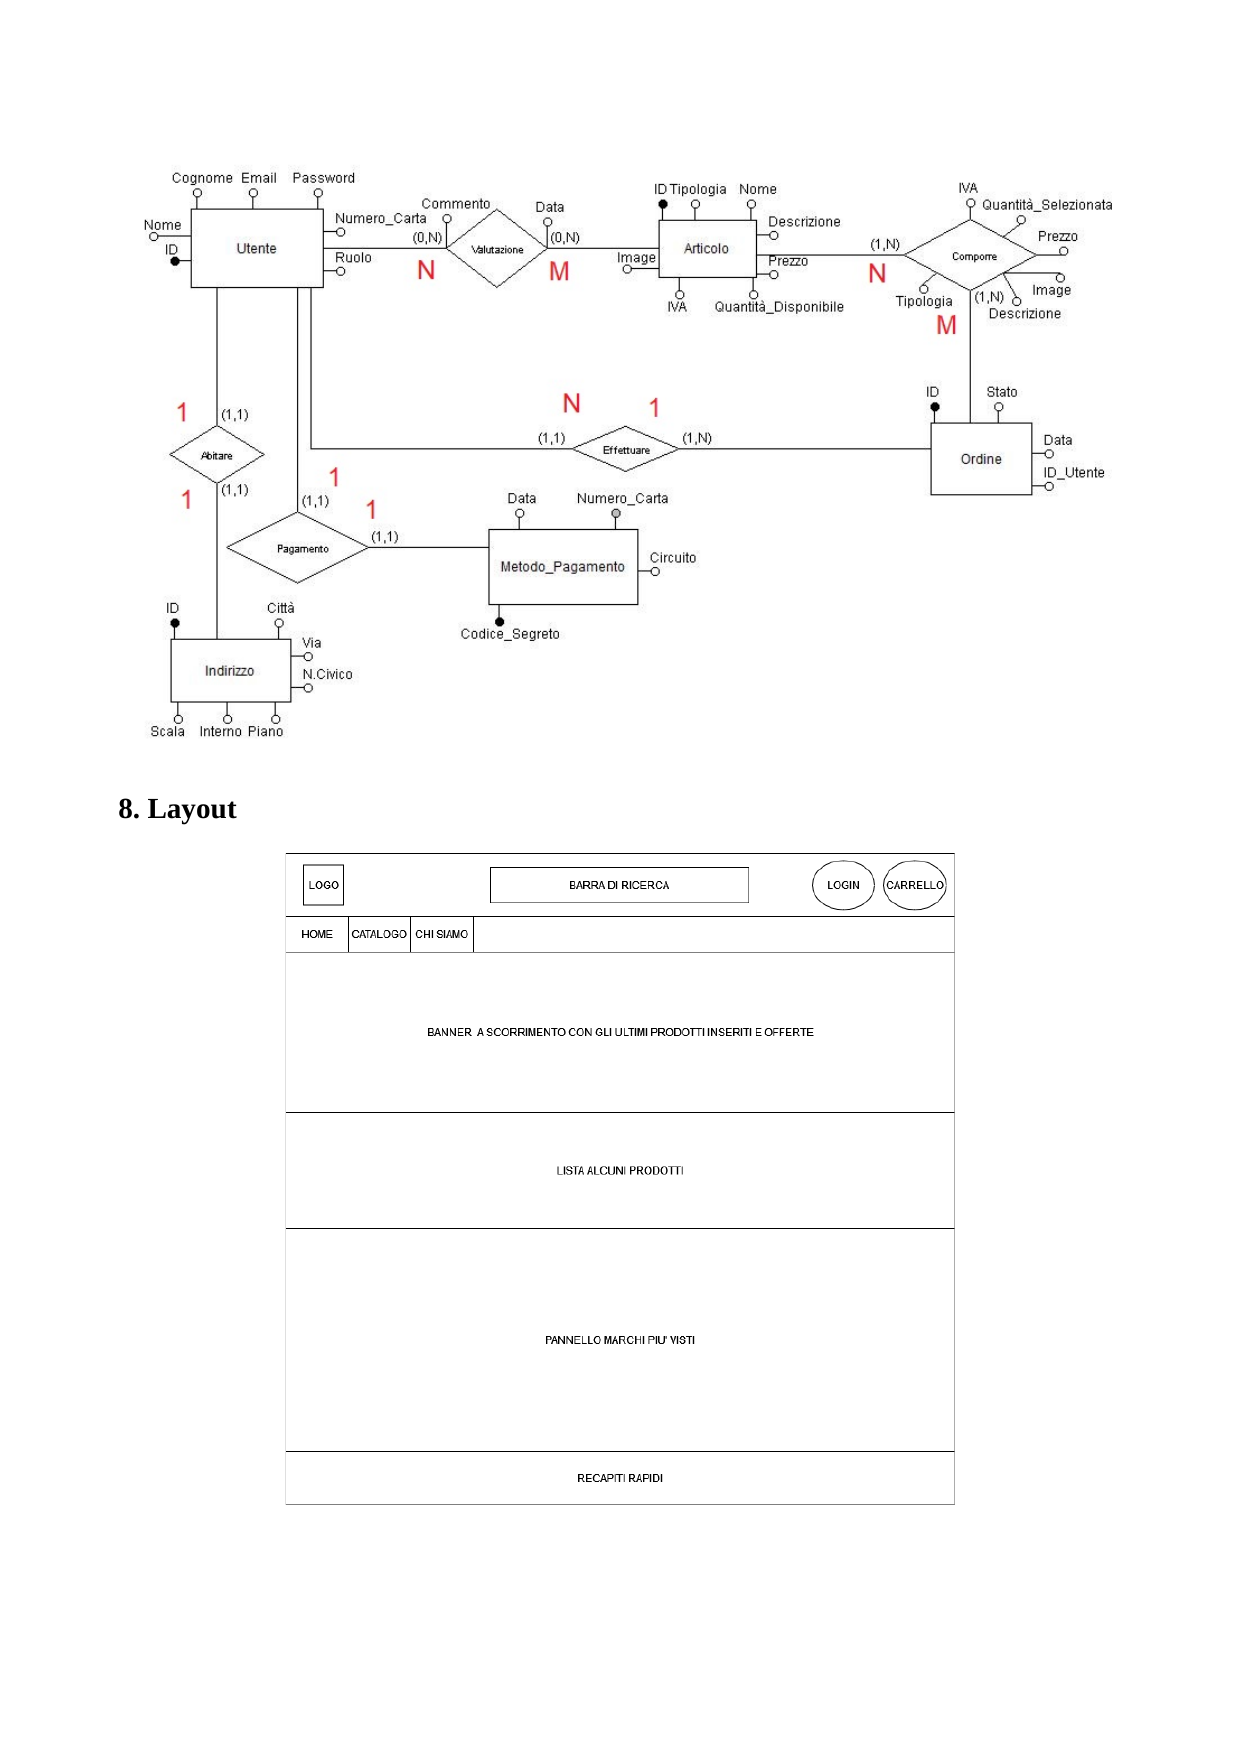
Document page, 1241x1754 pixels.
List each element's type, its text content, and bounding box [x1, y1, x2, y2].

picture [118, 239, 1122, 854]
subtitle 7. La base di dati [118, 148, 1122, 181]
picture [285, 944, 955, 1596]
subtitle 8. Layout [118, 882, 1122, 916]
